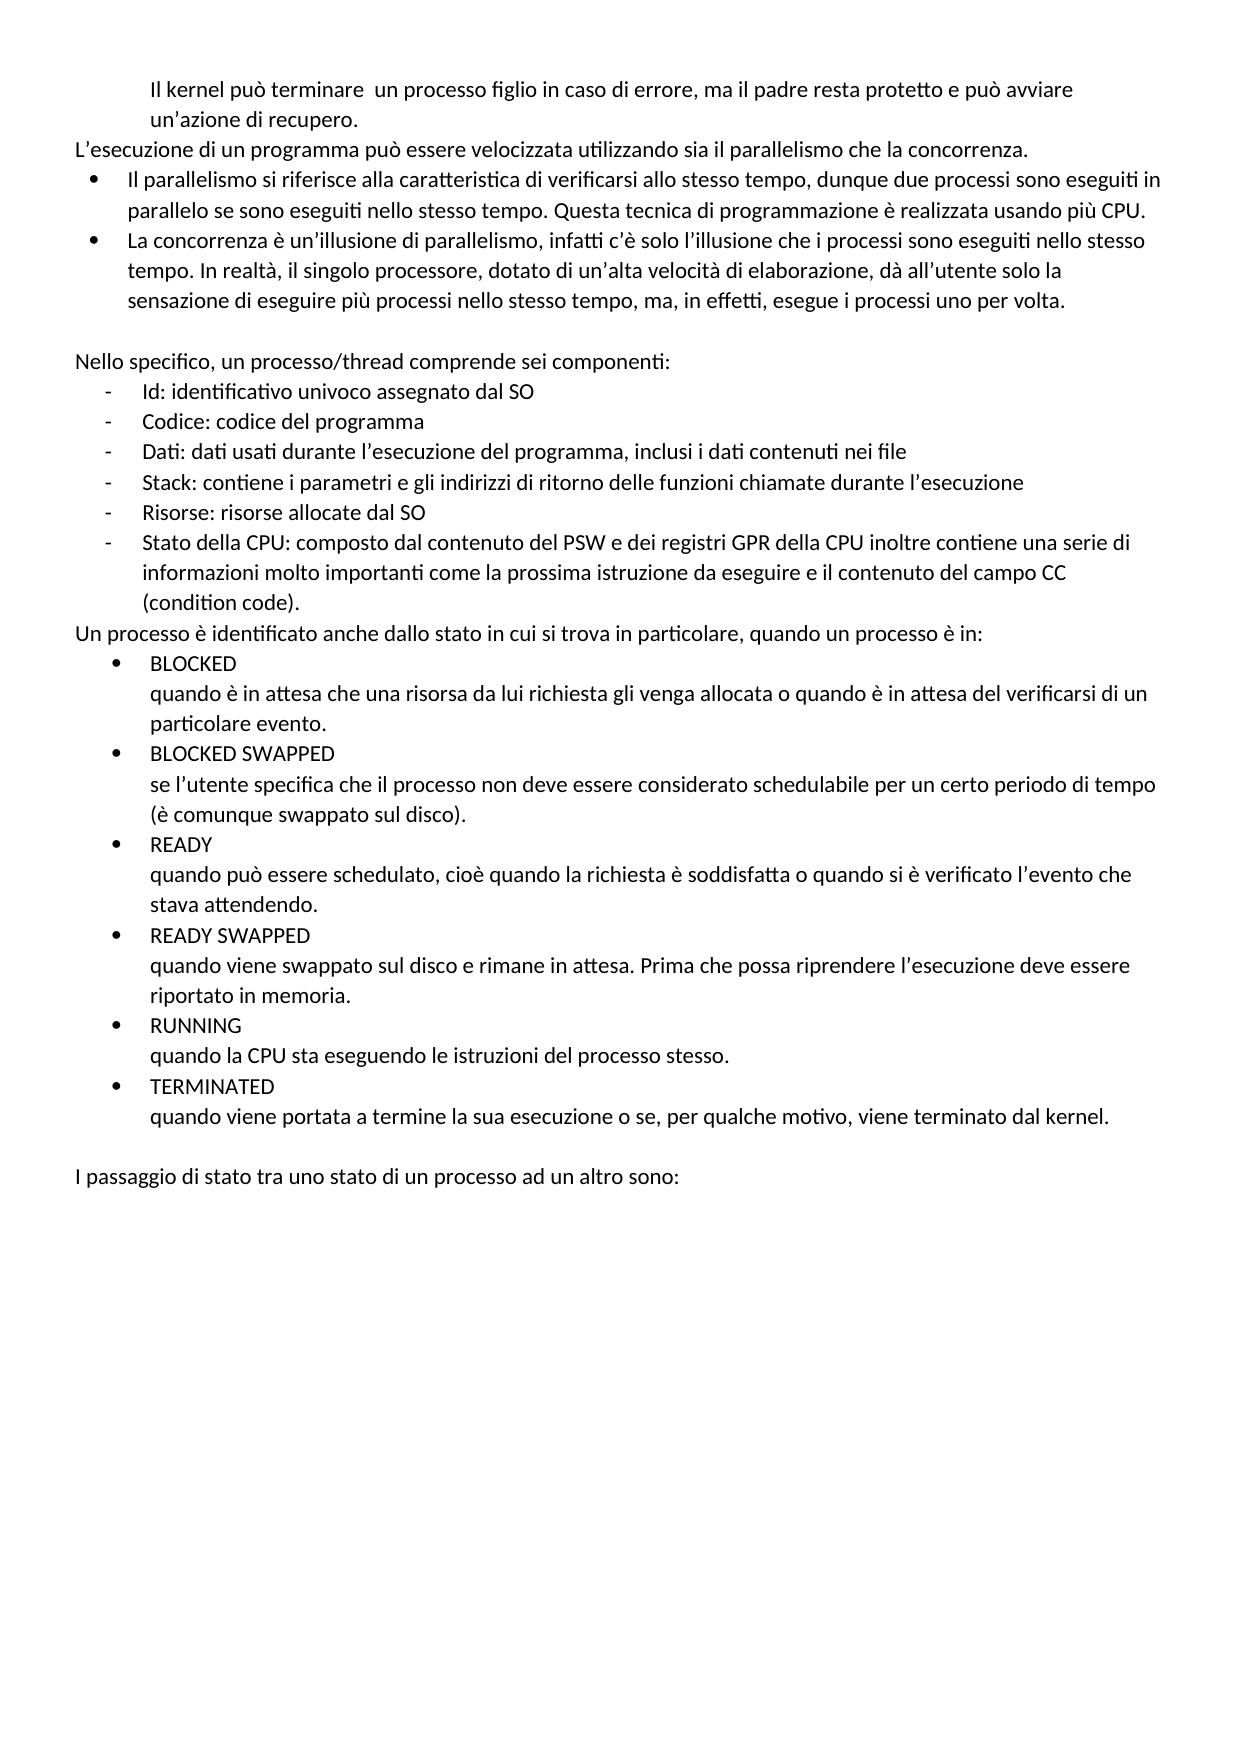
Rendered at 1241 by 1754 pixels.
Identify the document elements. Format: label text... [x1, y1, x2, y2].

list Il parallelismo si riferisce alla caratteristica di verificarsi allo stesso tempo, dunque due processi sono eseguiti in parallelo se sono eseguiti nello stesso tempo. Questa tecnica di programmazione è realizzata usando più CPU. [90, 166, 1165, 224]
list quando è in attesa che una risorsa da lui richiesta gli venga allocata o quando è in attesa del verificarsi di un particolare evento. [150, 679, 1165, 737]
text Nello specifico, un processo/thread comprende sei componenti: [75, 347, 1165, 375]
list Id: identificativo univoco assegnato dal SO [104, 377, 1165, 405]
list BLOCKED [112, 649, 1165, 677]
list Risorse: risorse allocate dal SO [104, 498, 1165, 526]
list se l’utente specifica che il processo non deve essere considerato schedulabile per un certo periodo di tempo (è comunque swappato sul disco). [150, 770, 1165, 828]
text I passaggio di stato tra uno stato di un processo ad un altro sono: [75, 1162, 1165, 1191]
list Codice: codice del programma [104, 407, 1165, 435]
list RUNNING [112, 1011, 1165, 1039]
list READY SWAPPED [112, 921, 1165, 949]
list Dati: dati usati durante l’esecuzione del programma, inclusi i dati contenuti nei file [104, 437, 1165, 466]
list Stack: contiene i parametri e gli indirizzi di ritorno delle funzioni chiamate durante l’esecuzione [104, 468, 1165, 496]
text Un processo è identificato anche dallo stato in cui si trova in particolare, quando un processo è in: [75, 619, 1165, 647]
text L’esecuzione di un programma può essere velocizzata utilizzando sia il parallelismo che la concorrenza. [75, 135, 1165, 163]
list READY [112, 830, 1165, 858]
list quando la CPU sta eseguendo le istruzioni del processo stesso. [150, 1042, 1165, 1070]
list quando viene portata a termine la sua esecuzione o se, per qualche motivo, viene terminato dal kernel. [150, 1102, 1165, 1130]
list BLOCKED SWAPPED [112, 739, 1165, 768]
list La concorrenza è un’illusione di parallelismo, infatti c’è solo l’illusione che i processi sono eseguiti nello stesso tempo. In realtà, il singolo processore, dotato di un’alta velocità di elaborazione, dà all’utente solo la sensazione di eseguire più processi nello stesso tempo, ma, in effetti, esegue i processi uno per volta. [90, 226, 1165, 314]
list TERMINATED [112, 1072, 1165, 1100]
list quando viene swappato sul disco e rimane in attesa. Prima che possa riprendere l’esecuzione deve essere riportato in memoria. [150, 951, 1165, 1009]
list quando può essere schedulato, cioè quando la richiesta è soddisfatta o quando si è verificato l’evento che stava attendendo. [150, 860, 1165, 919]
list Stato della CPU: composto dal contenuto del PSW e dei registri GPR della CPU inoltre contiene una serie di informazioni molto importanti come la prossima istruzione da eseguire e il contenuto del campo CC (condition code). [104, 528, 1165, 617]
list Il kernel può terminare un processo figlio in caso di errore, ma il padre resta protetto e può avviare un’azione di recupero. [150, 75, 1165, 133]
